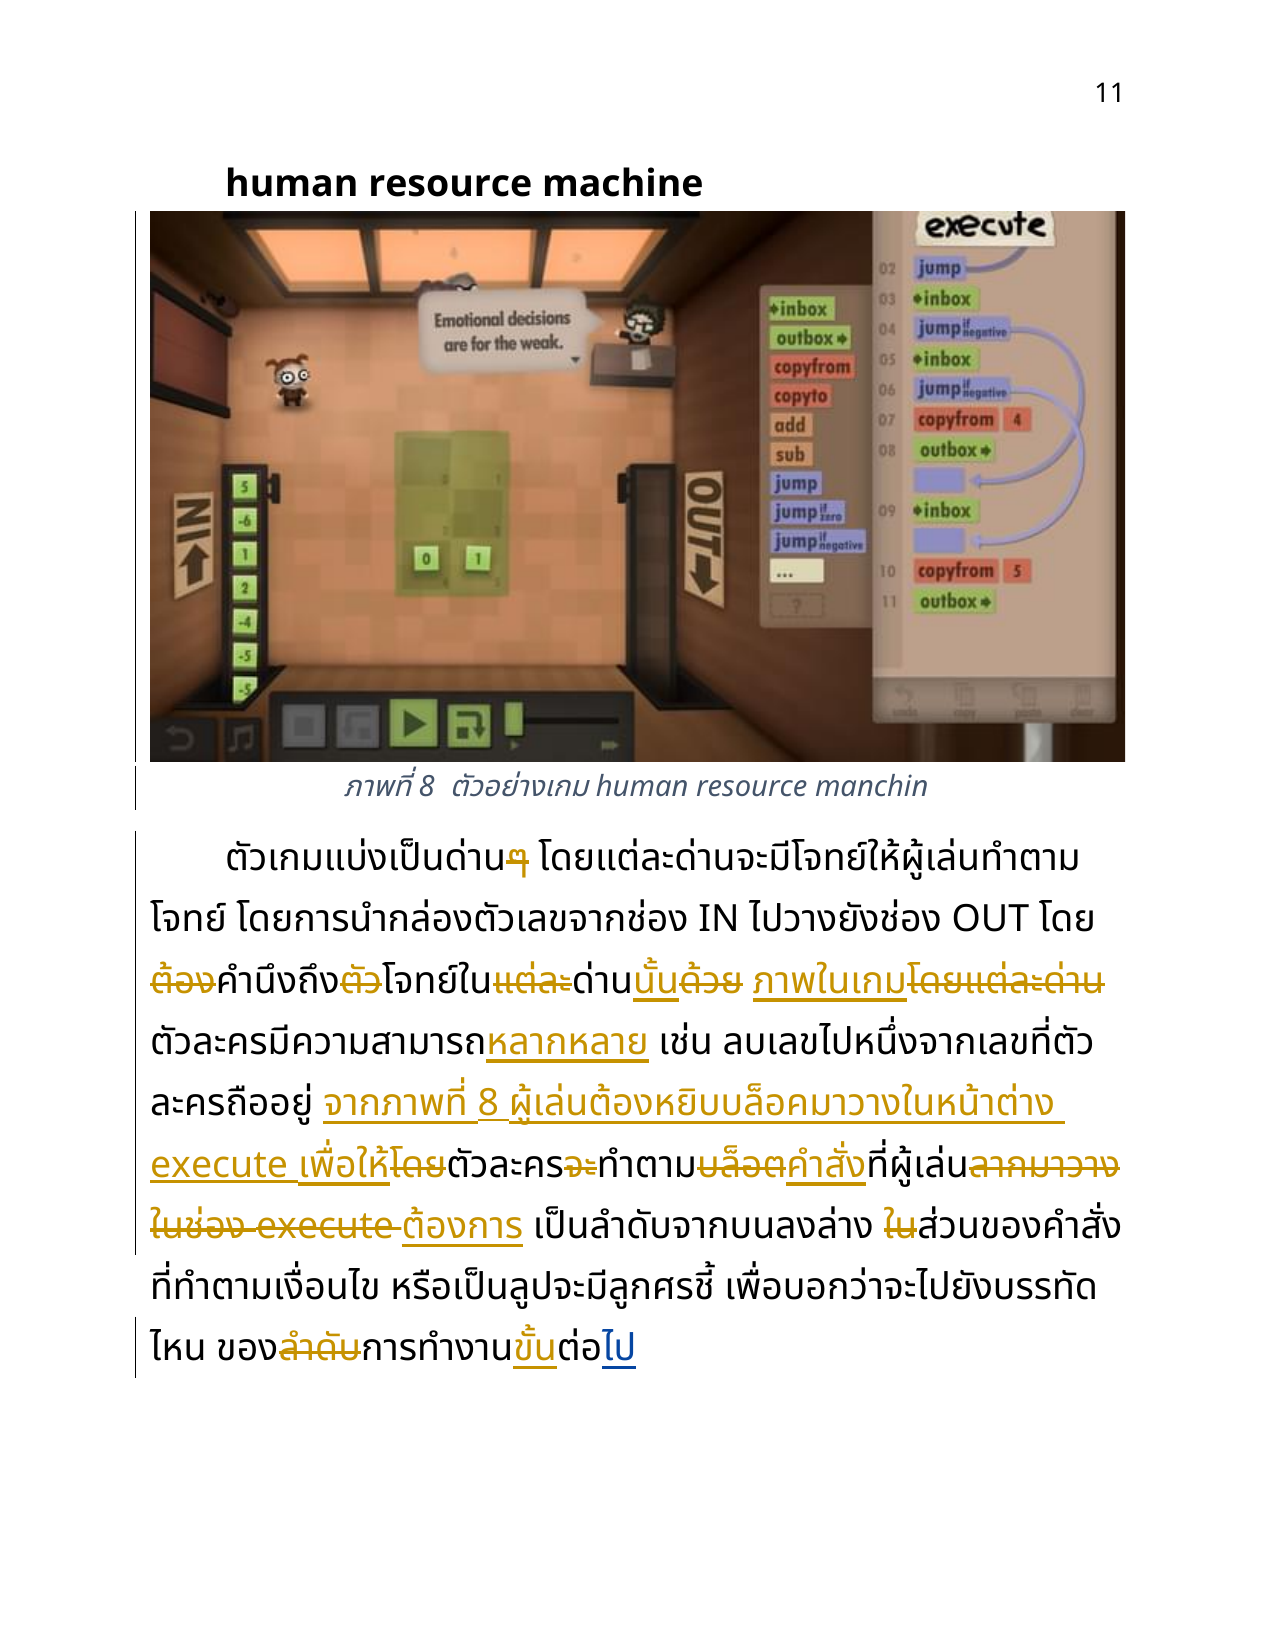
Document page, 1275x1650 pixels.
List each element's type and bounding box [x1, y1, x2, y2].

picture [150, 211, 1125, 762]
